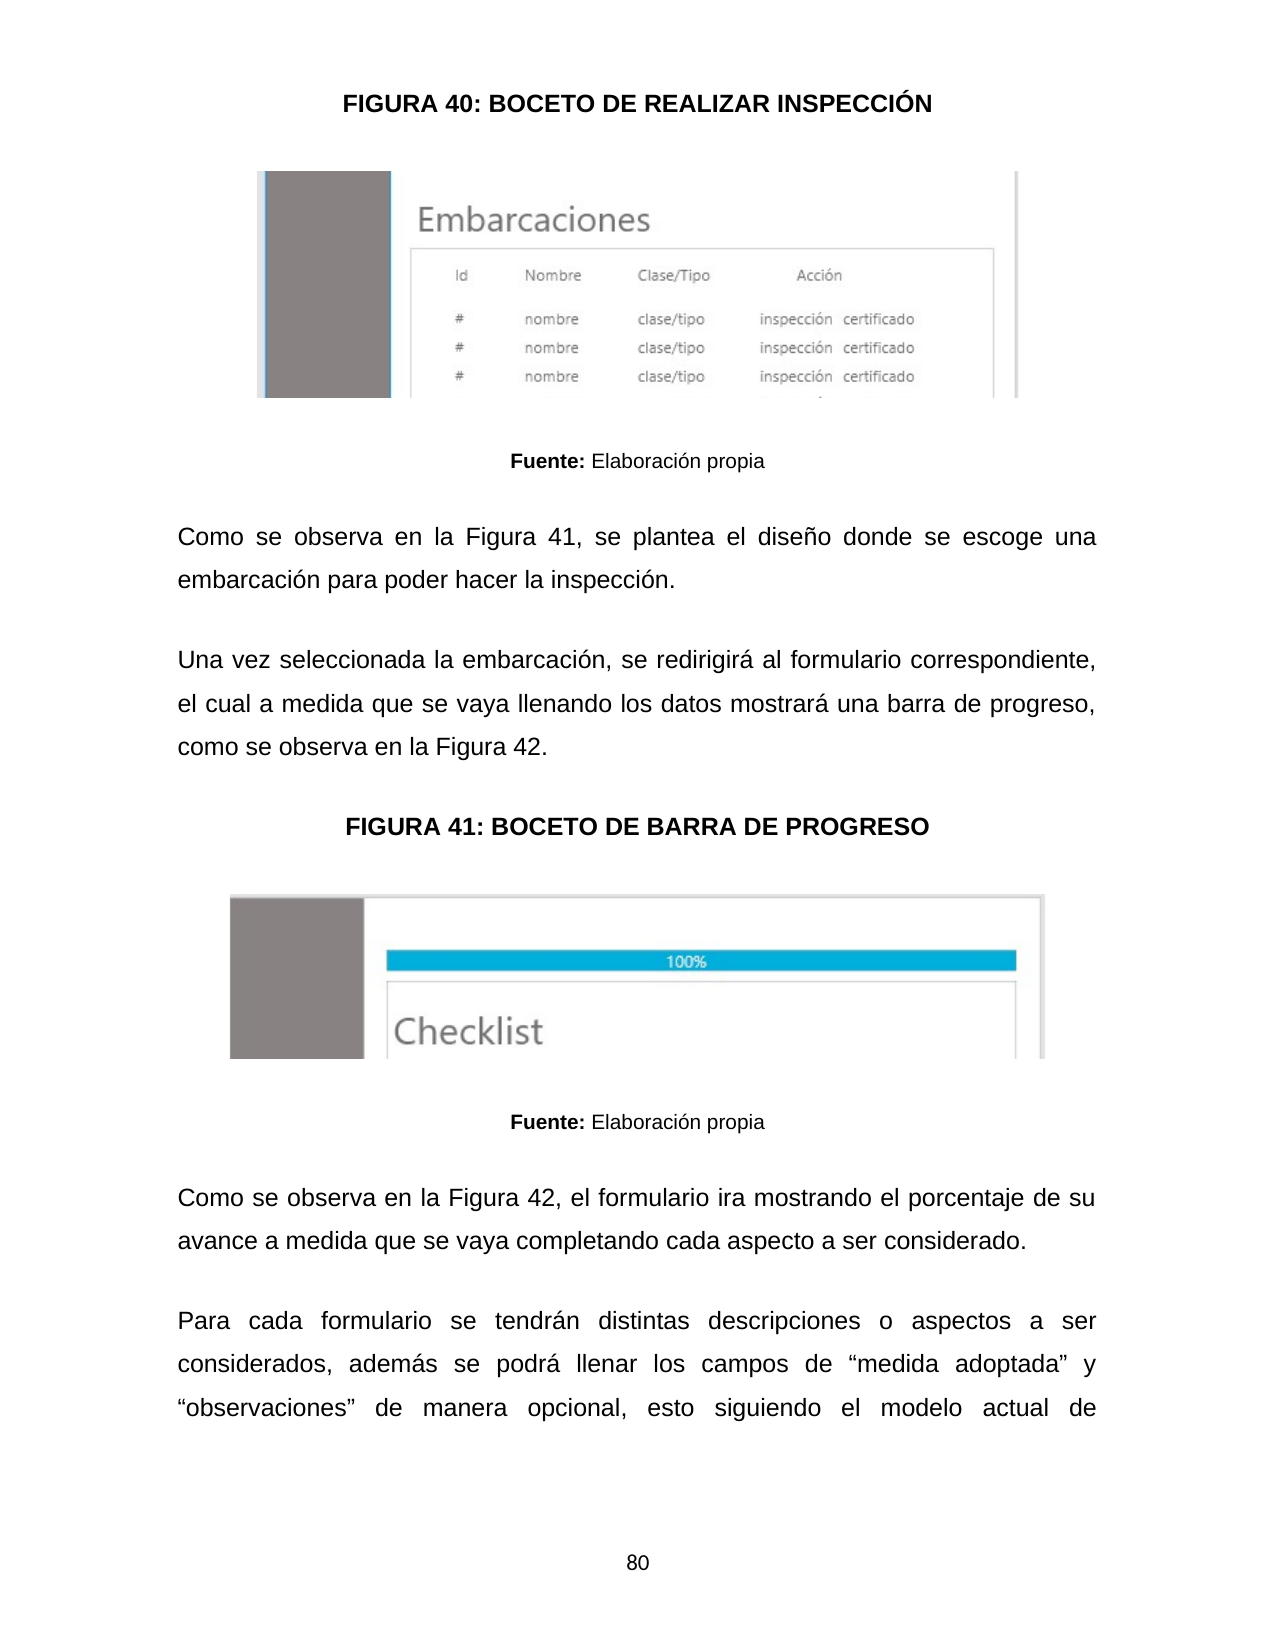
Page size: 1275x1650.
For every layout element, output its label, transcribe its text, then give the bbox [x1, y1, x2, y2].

text Como se observa en la Figura 41, se plantea el diseño donde se escoge una embarcación para poder hacer la inspección. [177, 522, 1098, 593]
text FIGURA 40: BOCETO DE REALIZAR INSPECCIÓN [177, 89, 1098, 117]
picture [229, 894, 1046, 1059]
text Fuente: Elaboración propia [177, 449, 1098, 473]
text Como se observa en la Figura 42, el formulario ira mostrando el porcentaje de su avance a medida que se vaya completando cada aspecto a ser considerado. [177, 1183, 1098, 1254]
text FIGURA 41: BOCETO DE BARRA DE PROGRESO [177, 812, 1098, 841]
picture [256, 171, 1019, 398]
text Fuente: Elaboración propia [177, 1110, 1098, 1134]
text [177, 1306, 1098, 1421]
text Una vez seleccionada la embarcación, se redirigirá al formulario correspondiente, el cual a medida que se vaya llenando los datos mostrará una barra de progreso, como se observa en la Figura 42. [177, 645, 1098, 760]
